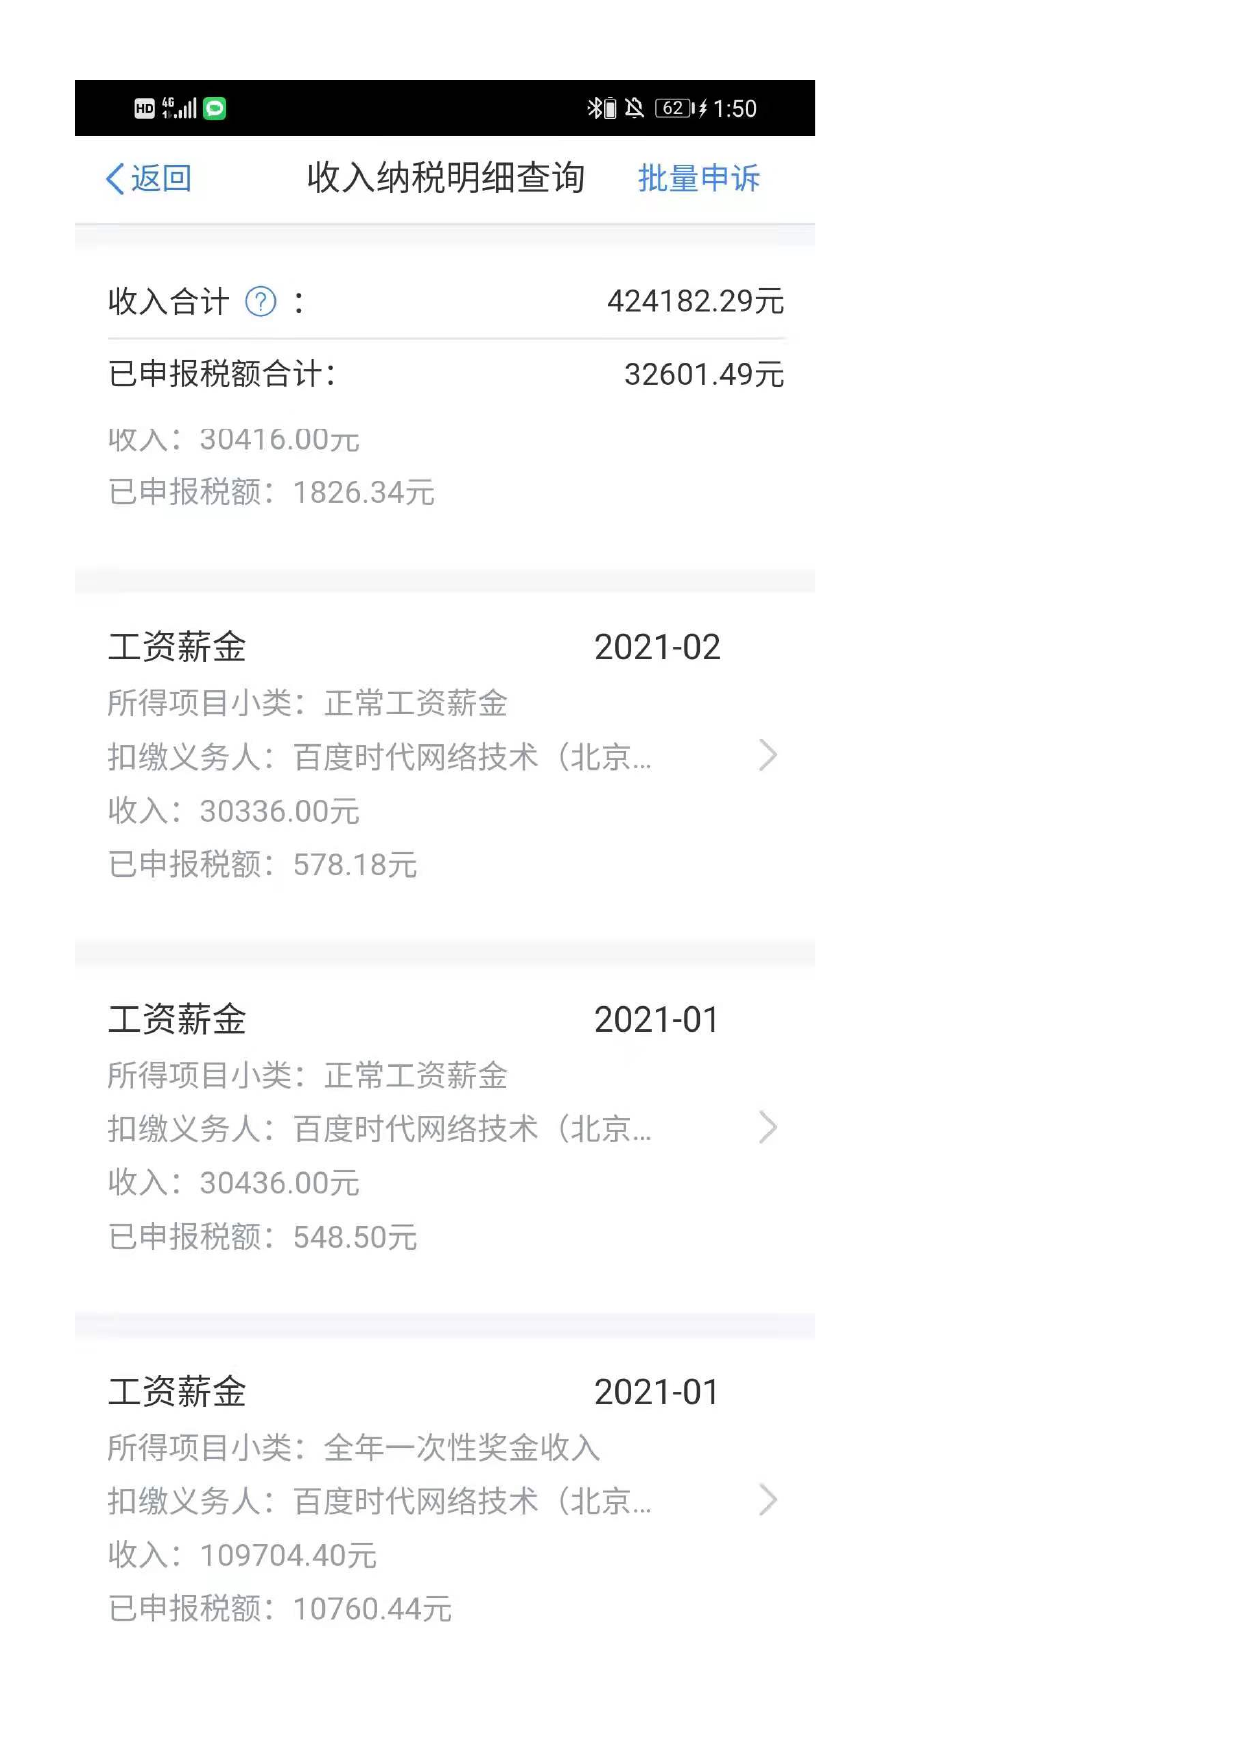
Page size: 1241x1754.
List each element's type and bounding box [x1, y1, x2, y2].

picture [75, 80, 816, 1674]
